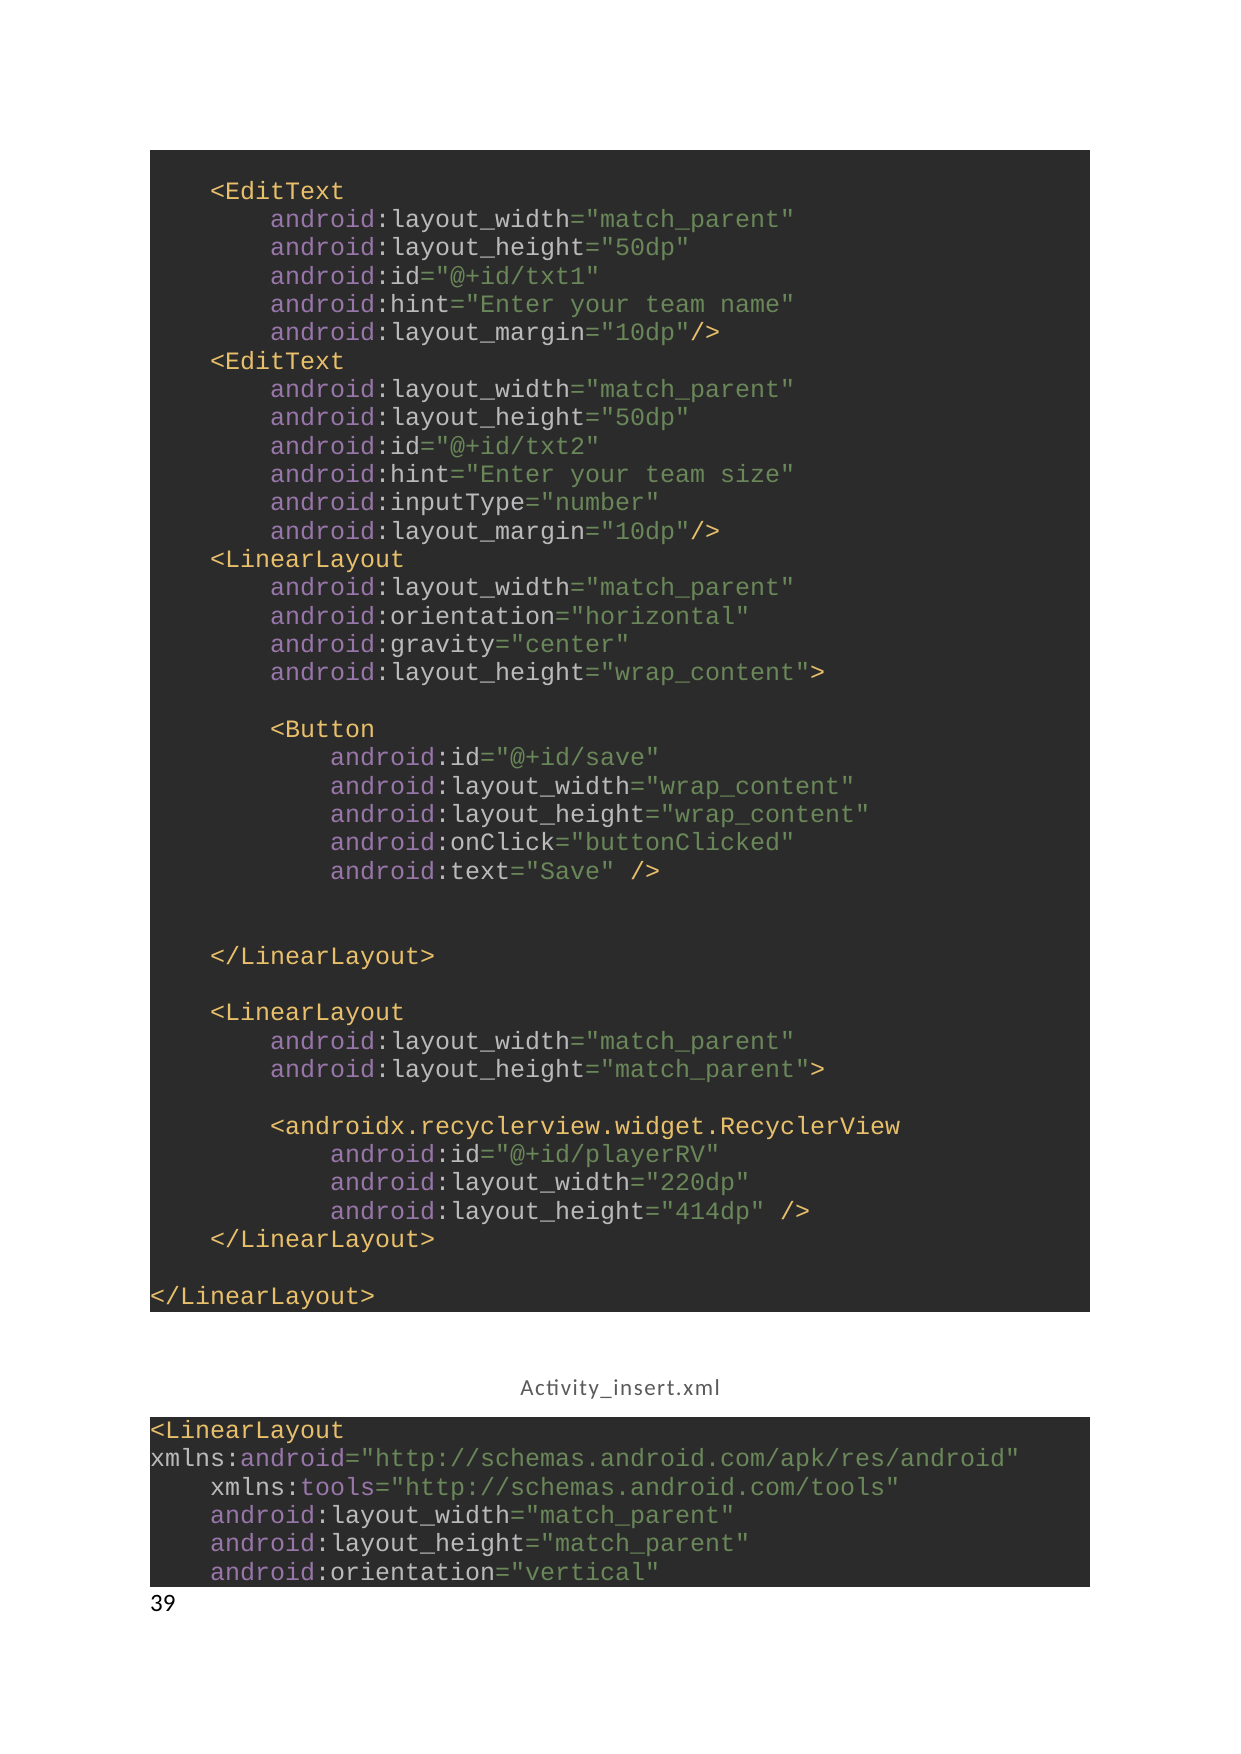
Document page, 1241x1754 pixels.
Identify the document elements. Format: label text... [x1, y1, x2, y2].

subtitle Activity_insert.xml [150, 1373, 1090, 1401]
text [150, 1417, 1090, 1587]
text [150, 150, 1090, 1312]
